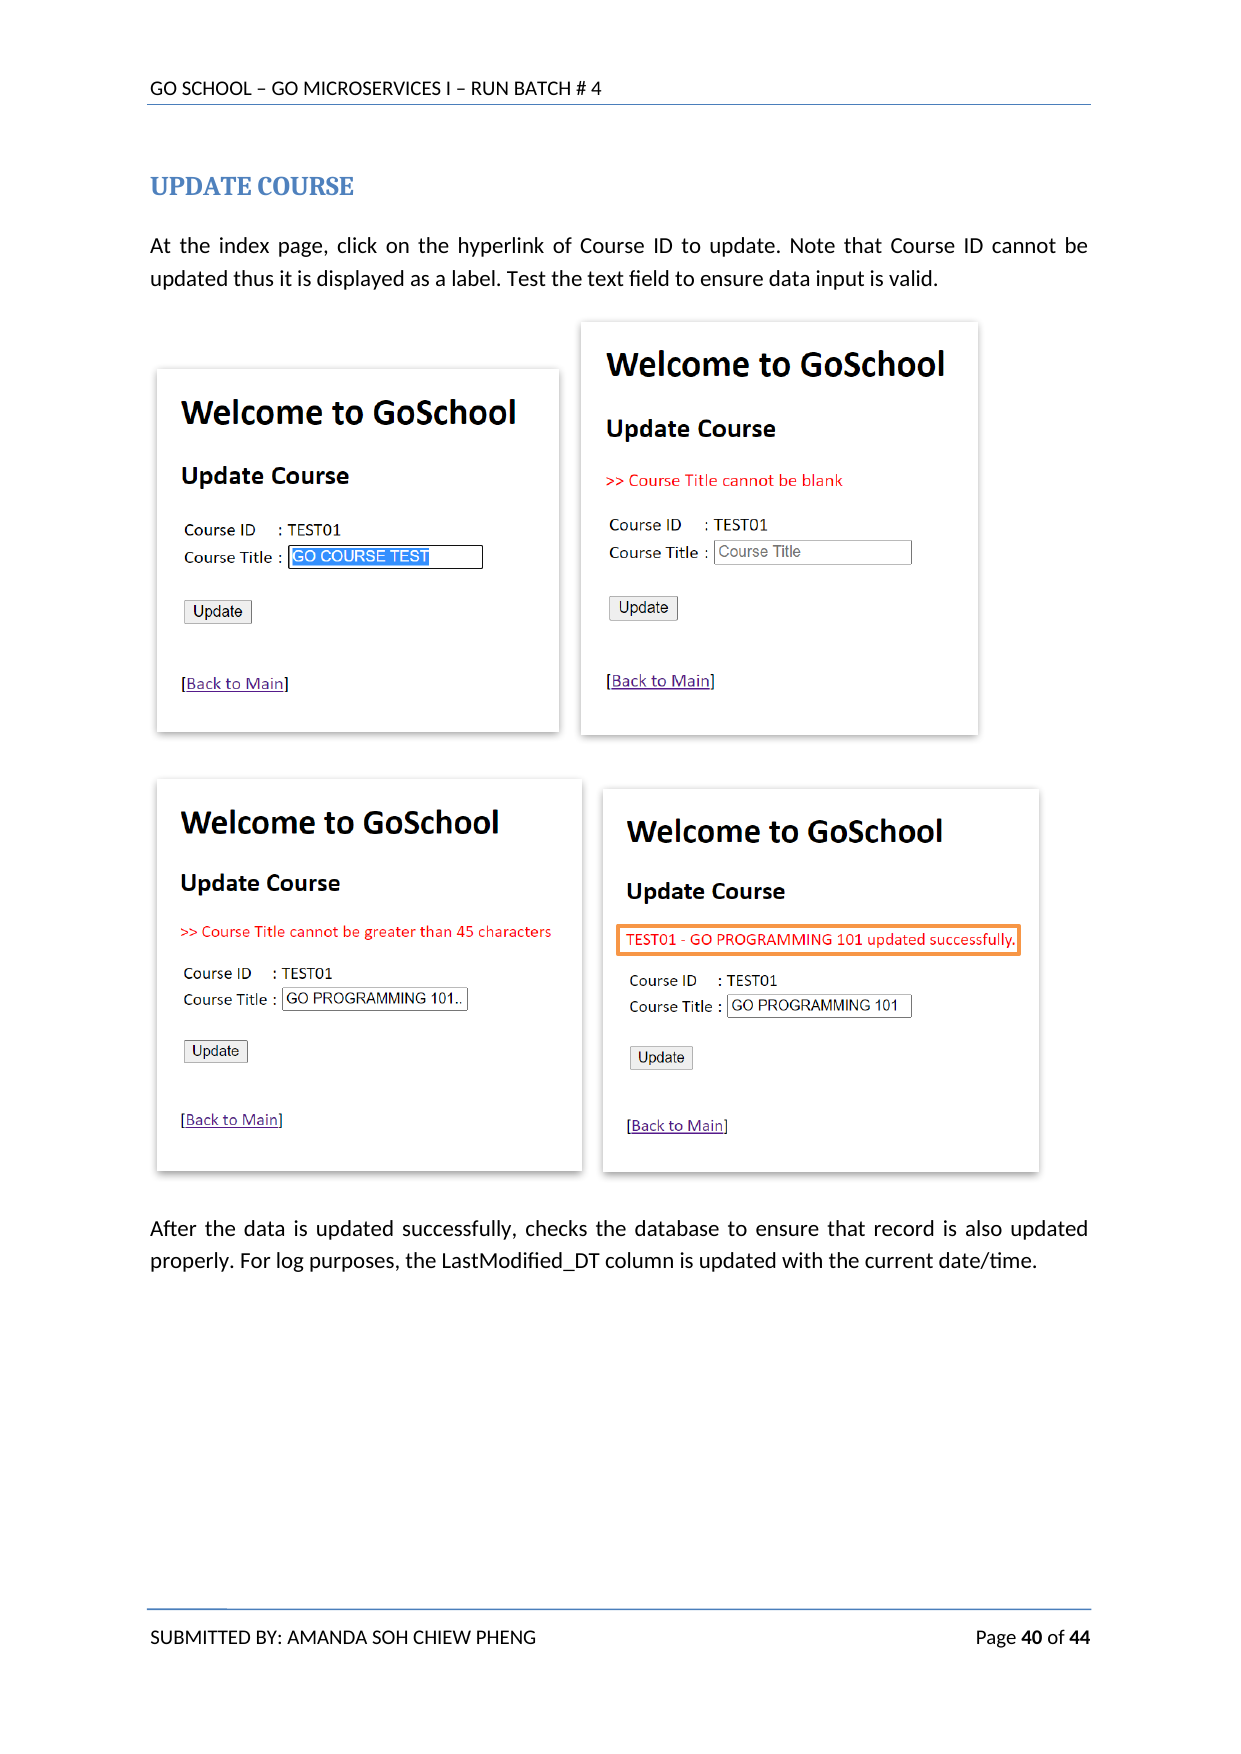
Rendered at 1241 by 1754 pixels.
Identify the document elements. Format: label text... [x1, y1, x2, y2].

text After the data is updated successfully, checks the database to ensure that record is also updated properly. For log purposes, the LastModified_DT column is updated with the current date/time. [150, 1214, 1090, 1274]
picture [172, 794, 568, 1156]
picture [596, 337, 963, 720]
text At the index page, click on the hyperlink of Course ID to update. Note that Course ID cannot be updated thus it is displayed as a label. Test the text field to ensure data input is valid. [150, 232, 1090, 292]
picture [172, 383, 544, 717]
subtitle UPDATE COURSE [150, 171, 1090, 202]
picture [620, 928, 1017, 952]
picture [618, 803, 1024, 1158]
